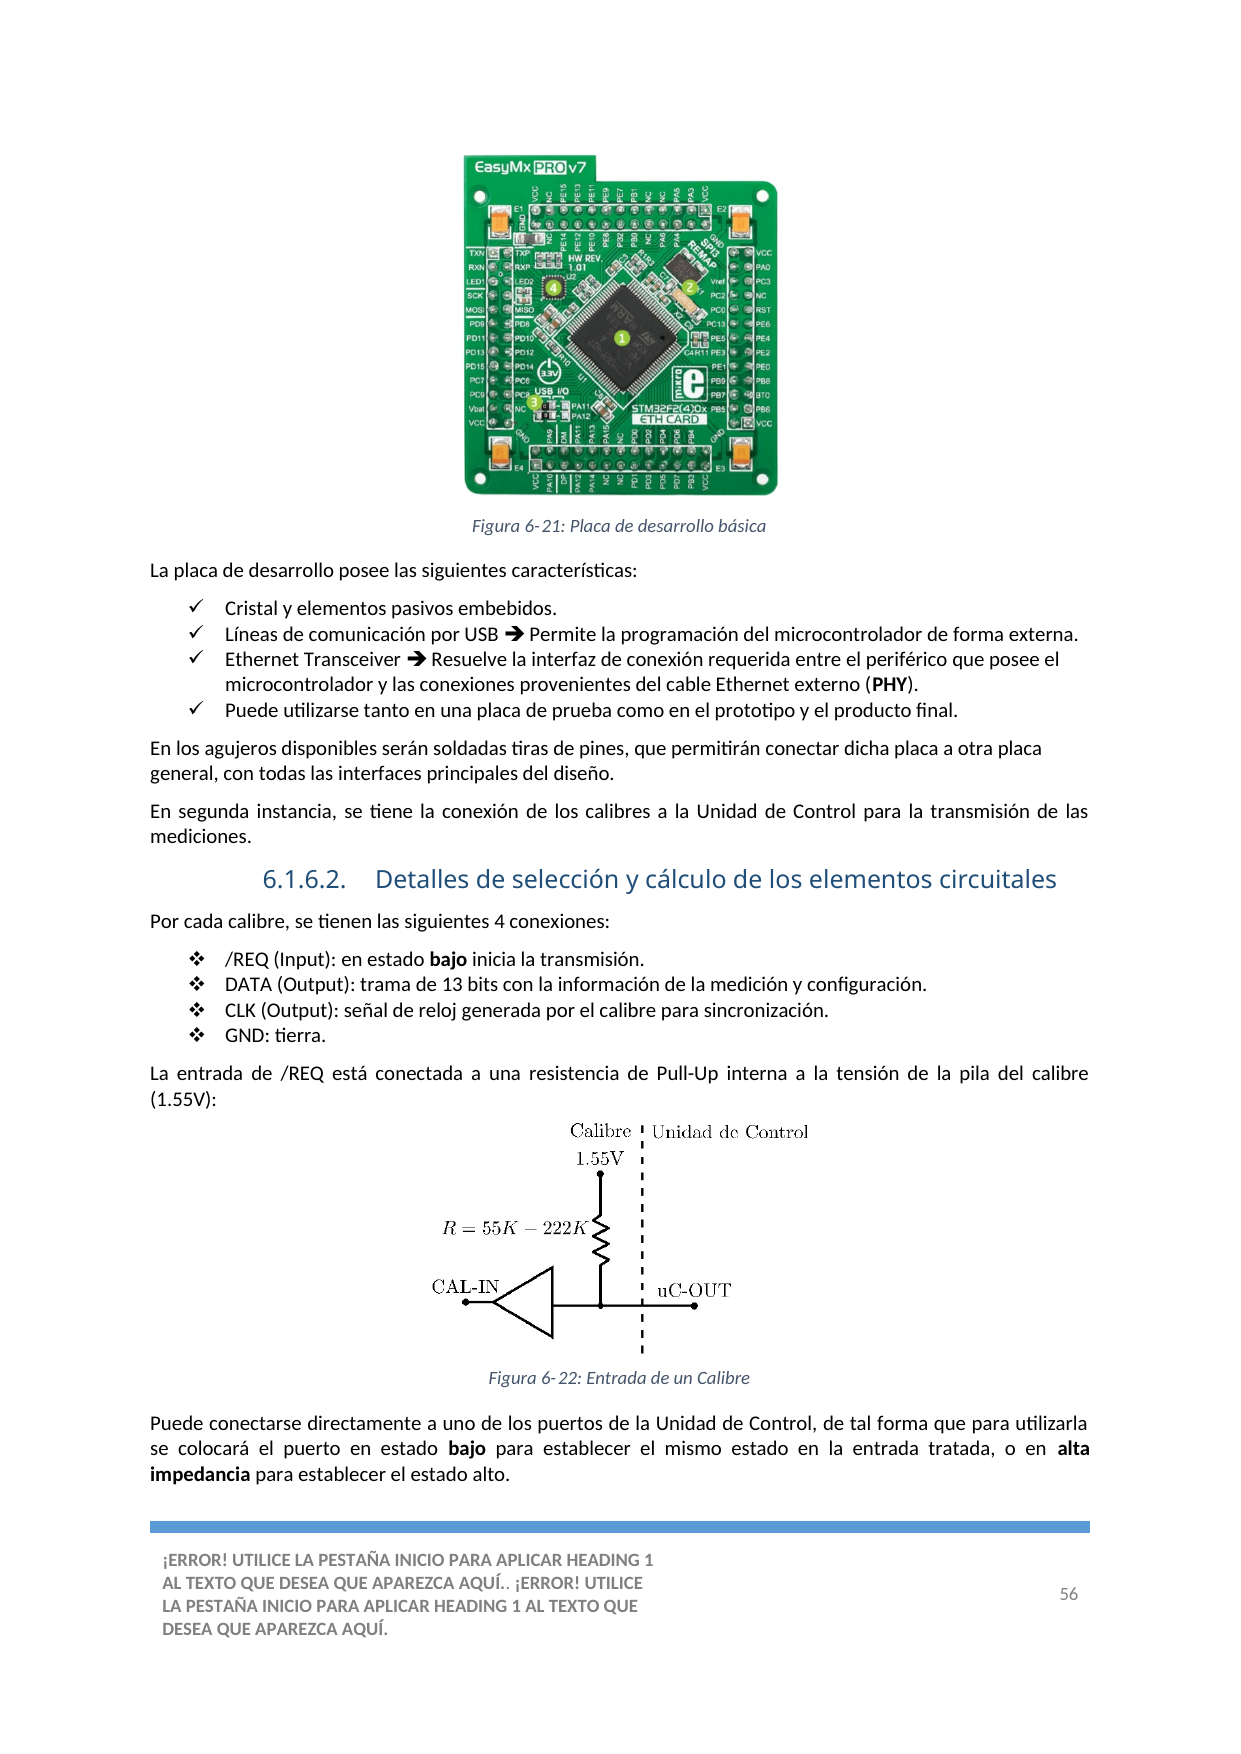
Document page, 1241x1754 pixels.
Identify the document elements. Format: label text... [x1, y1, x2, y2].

text En segunda instancia, se tiene la conexión de los calibres a la Unidad de Control para la transmisión de las mediciones. [150, 798, 1090, 849]
text Por cada calibre, se tienen las siguientes 4 conexiones: [150, 908, 1090, 934]
picture [456, 150, 784, 502]
list Líneas de comunicación por USB Permite la programación del microcontrolador de forma externa. [187, 621, 1090, 646]
text La placa de desarrollo posee las siguientes características: [150, 557, 1090, 583]
list Puede utilizarse tanto en una placa de prueba como en el prototipo y el producto final. [187, 697, 1090, 722]
text Puede conectarse directamente a uno de los puertos de la Unidad de Control, de tal forma que para utilizarla se colocará el puerto en estado bajo para establecer el mismo estado en la entrada tratada, o en alta impedancia para establecer el estado alto. [150, 1410, 1090, 1486]
list Ethernet Transceiver Resuelve la interfaz de conexión requerida entre el periférico que posee el microcontrolador y las conexiones provenientes del cable Ethernet externo (PHY). [187, 646, 1090, 697]
text En los agujeros disponibles serán soldadas tiras de pines, que permitirán conectar dicha placa a otra placa general, con todas las interfaces principales del diseño. [150, 735, 1090, 786]
picture [432, 1123, 808, 1354]
text La entrada de /REQ está conectada a una resistencia de Pull-Up interna a la tensión de la pila del calibre (1.55V): [150, 1060, 1090, 1111]
subtitle Detalles de selección y cálculo de los elementos circuitales [262, 862, 1090, 896]
list GND: tierra. [187, 1022, 1090, 1048]
list DATA (Output): trama de 13 bits con la información de la medición y configuración. [187, 972, 1090, 997]
list /REQ (Input): en estado bajo inicia la transmisión. [187, 946, 1090, 972]
list CLK (Output): señal de reloj generada por el calibre para sincronización. [187, 997, 1090, 1022]
list Cristal y elementos pasivos embebidos. [187, 595, 1090, 621]
